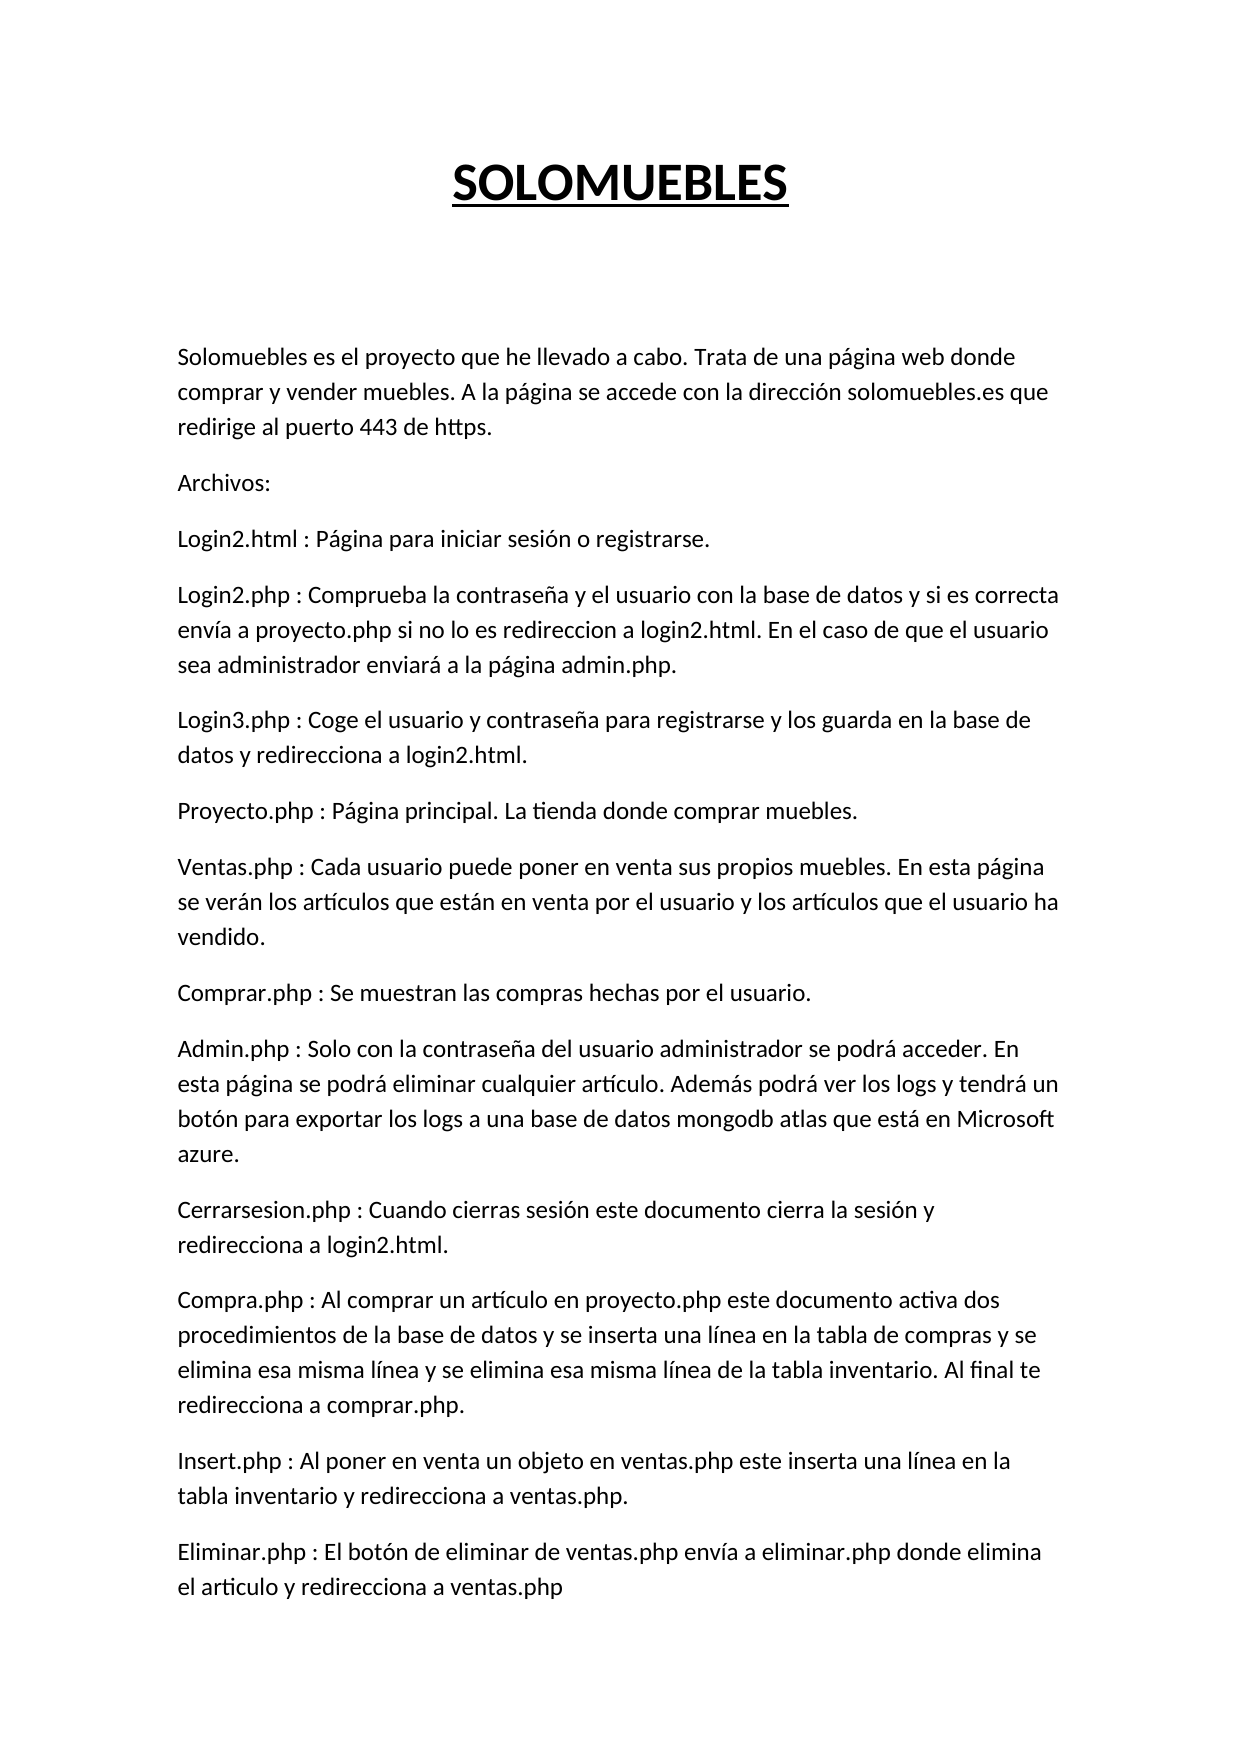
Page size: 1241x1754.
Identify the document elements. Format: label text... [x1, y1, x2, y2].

text Comprar.php : Se muestran las compras hechas por el usuario. [177, 977, 1063, 1008]
text Cerrarsesion.php : Cuando cierras sesión este documento cierra la sesión y redirecciona a login2.html. [177, 1194, 1063, 1259]
text Login2.php : Comprueba la contraseña y el usuario con la base de datos y si es correcta envía a proyecto.php si no lo es redireccion a login2.html. En el caso de que el usuario sea administrador enviará a la página admin.php. [177, 579, 1063, 679]
text Eliminar.php : El botón de eliminar de ventas.php envía a eliminar.php donde elimina el articulo y redirecciona a ventas.php [177, 1536, 1063, 1602]
text Proyecto.php : Página principal. La tienda donde comprar muebles. [177, 796, 1063, 826]
text Archivos: [177, 467, 1063, 498]
text Admin.php : Solo con la contraseña del usuario administrador se podrá acceder. En esta página se podrá eliminar cualquier artículo. Además podrá ver los logs y tendrá un botón para exportar los logs a una base de datos mongodb atlas que está en Microsoft azure. [177, 1033, 1063, 1168]
text Login2.html : Página para iniciar sesión o registrarse. [177, 523, 1063, 553]
text Solomuebles es el proyecto que he llevado a cabo. Trata de una página web donde comprar y vender muebles. A la página se accede con la dirección solomuebles.es que redirige al puerto 443 de https. [177, 341, 1063, 442]
text Compra.php : Al comprar un artículo en proyecto.php este documento activa dos procedimientos de la base de datos y se inserta una línea en la tabla de compras y se elimina esa misma línea y se elimina esa misma línea de la tabla inventario. Al final te redirecciona a comprar.php. [177, 1285, 1063, 1420]
text SOLOMUEBLES [177, 148, 1063, 214]
text Ventas.php : Cada usuario puede poner en venta sus propios muebles. En esta página se verán los artículos que están en venta por el usuario y los artículos que el usuario ha vendido. [177, 851, 1063, 952]
text Login3.php : Coge el usuario y contraseña para registrarse y los guarda en la base de datos y redirecciona a login2.html. [177, 705, 1063, 770]
text Insert.php : Al poner en venta un objeto en ventas.php este inserta una línea en la tabla inventario y redirecciona a ventas.php. [177, 1446, 1063, 1511]
